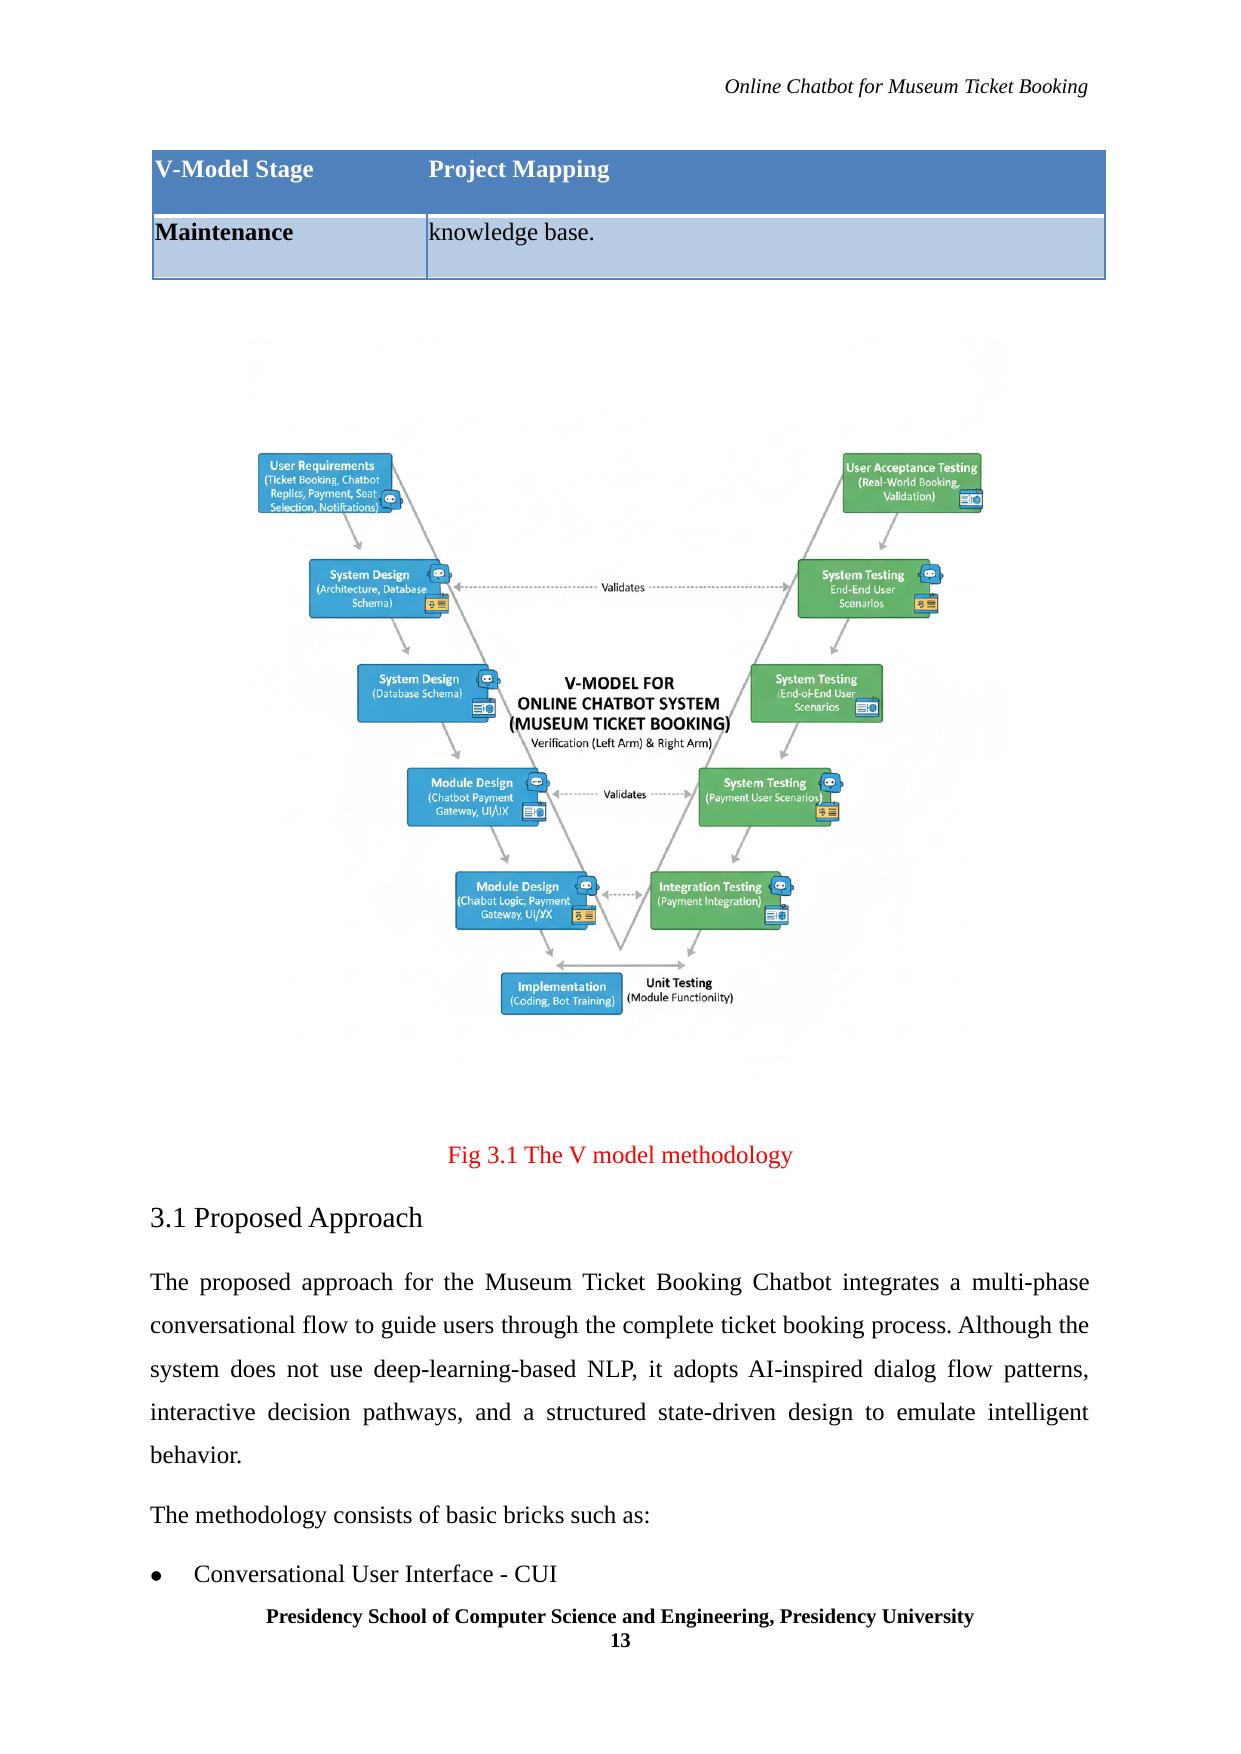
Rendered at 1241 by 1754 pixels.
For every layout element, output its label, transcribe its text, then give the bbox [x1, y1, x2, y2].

table_cell Deployment & Maintenance [154, 218, 426, 277]
picture [234, 339, 1006, 1110]
table_header V-Model Stage [154, 152, 426, 214]
list Conversational User Interface - CUI [150, 1559, 1090, 1588]
text 3.1 Proposed Approach [150, 1200, 1090, 1234]
text Fig 3.1 The V model methodology [150, 1141, 1090, 1169]
table_header Project Mapping [428, 152, 1104, 214]
text The methodology consists of basic bricks such as: [150, 1500, 1090, 1528]
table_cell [428, 218, 1104, 277]
text The proposed approach for the Museum Ticket Booking Chatbot integrates a multi-phase conversational flow to guide users through the complete ticket booking process. Although the system does not use deep-learning-based NLP, it adopts AI-inspired dialog flow patterns, interactive decision pathways, and a structured state-driven design to emulate intelligent behavior. [150, 1267, 1090, 1469]
